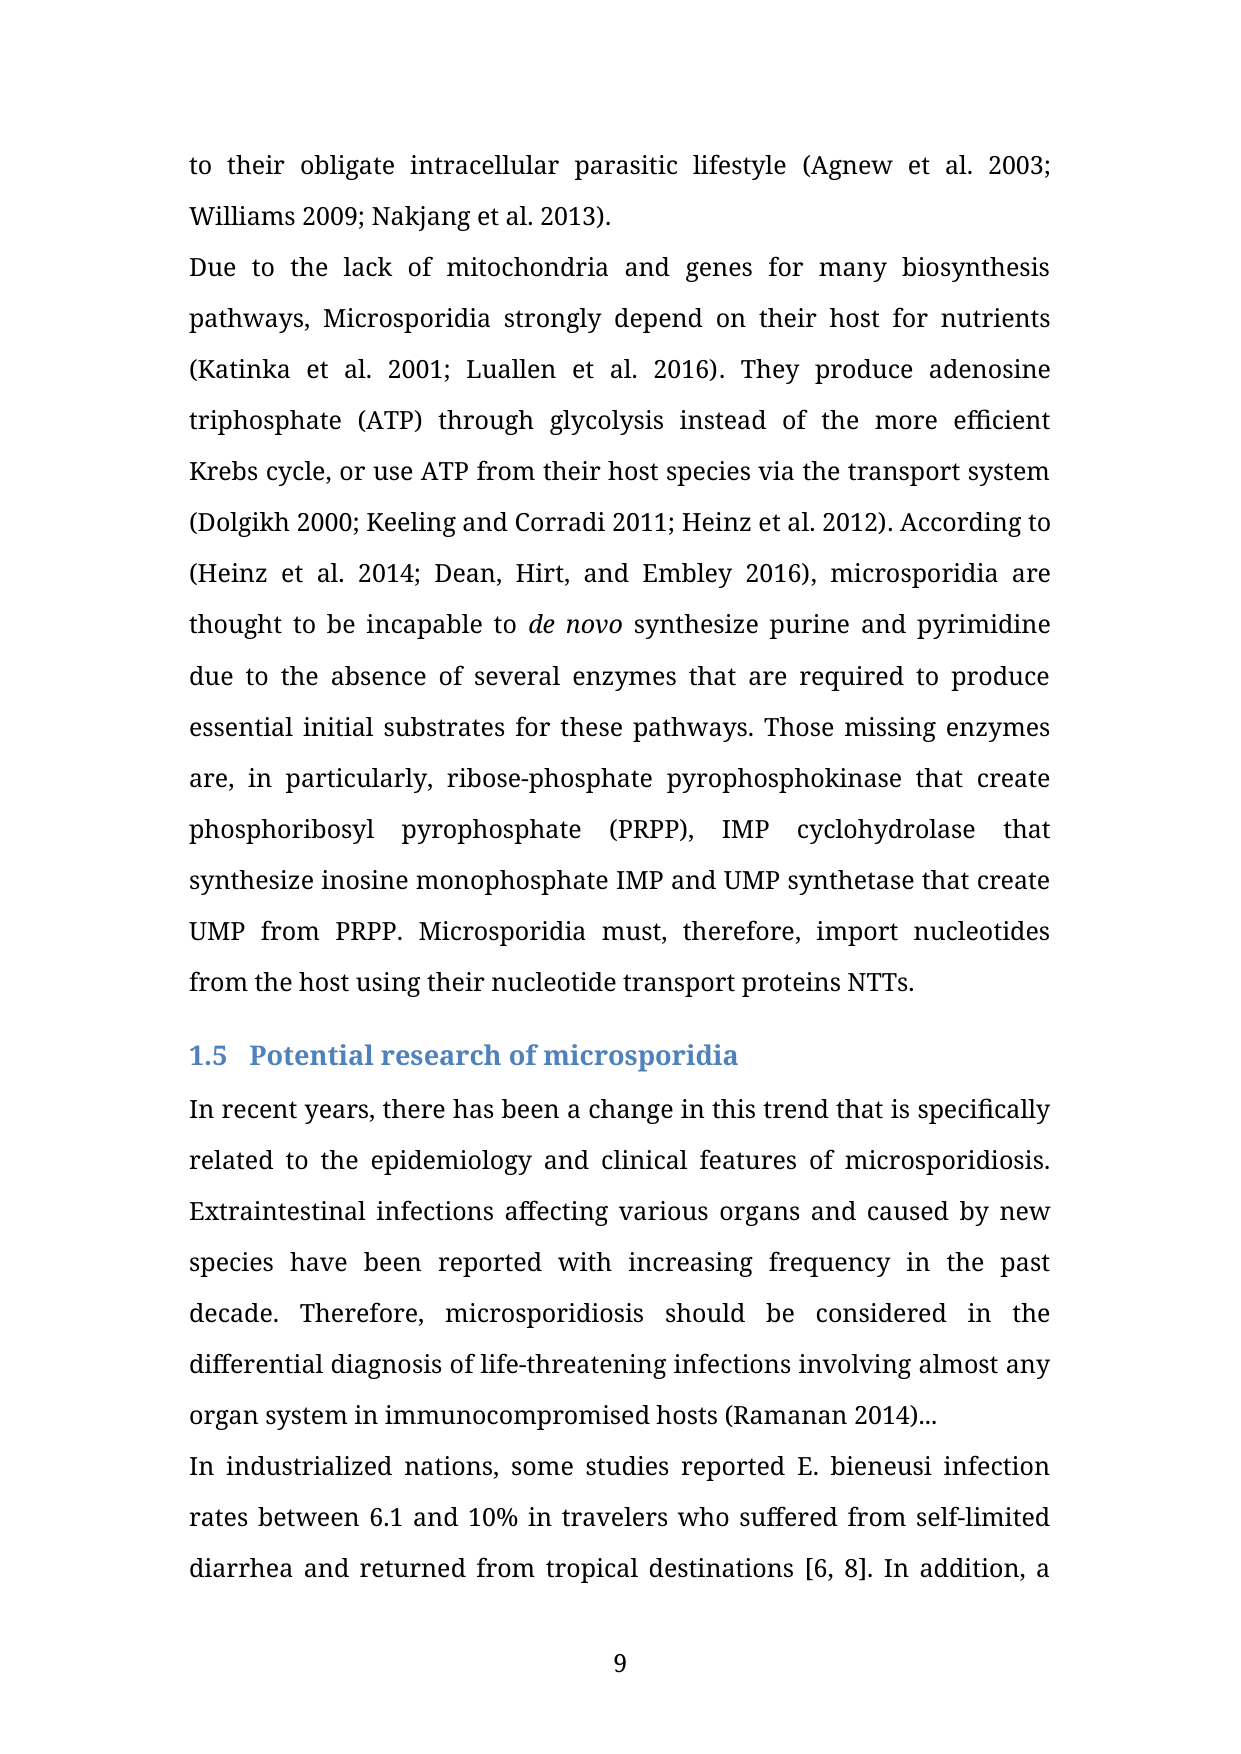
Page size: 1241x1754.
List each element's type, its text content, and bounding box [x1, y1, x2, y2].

text In recent years, there has been a change in this trend that is specifically related to the epidemiology and clinical features of microsporidiosis. Extraintestinal infections affecting various organs and caused by new species have been reported with increasing frequency in the past decade. Therefore, microsporidiosis should be considered in the differential diagnosis of life-threatening infections involving almost any organ system in immunocompromised hosts (Ramanan 2014)... [189, 1092, 1051, 1432]
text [189, 1449, 1051, 1585]
text Due to the lack of mitochondria and genes for many biosynthesis pathways, Microsporidia strongly depend on their host for nutrients (Katinka et al. 2001; Luallen et al. 2016). They produce adenosine triphosphate (ATP) through glycolysis instead of the more efficient Krebs cycle, or use ATP from their host species via the transport system (Dolgikh 2000; Keeling and Corradi 2011; Heinz et al. 2012). According to (Heinz et al. 2014; Dean, Hirt, and Embley 2016), microsporidia are thought to be incapable to de novo synthesize purine and pyrimidine due to the absence of several enzymes that are required to produce essential initial substrates for these pathways. Those missing enzymes are, in particularly, ribose-phosphate pyrophosphokinase that create phosphoribosyl pyrophosphate (PRPP), IMP cyclohydrolase that synthesize inosine monophosphate IMP and UMP synthetase that create UMP from PRPP. Microsporidia must, therefore, import nucleotides from the host using their nucleotide transport proteins NTTs. [189, 250, 1051, 998]
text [189, 148, 1051, 233]
subtitle Potential research of microsporidia [189, 1036, 1051, 1073]
